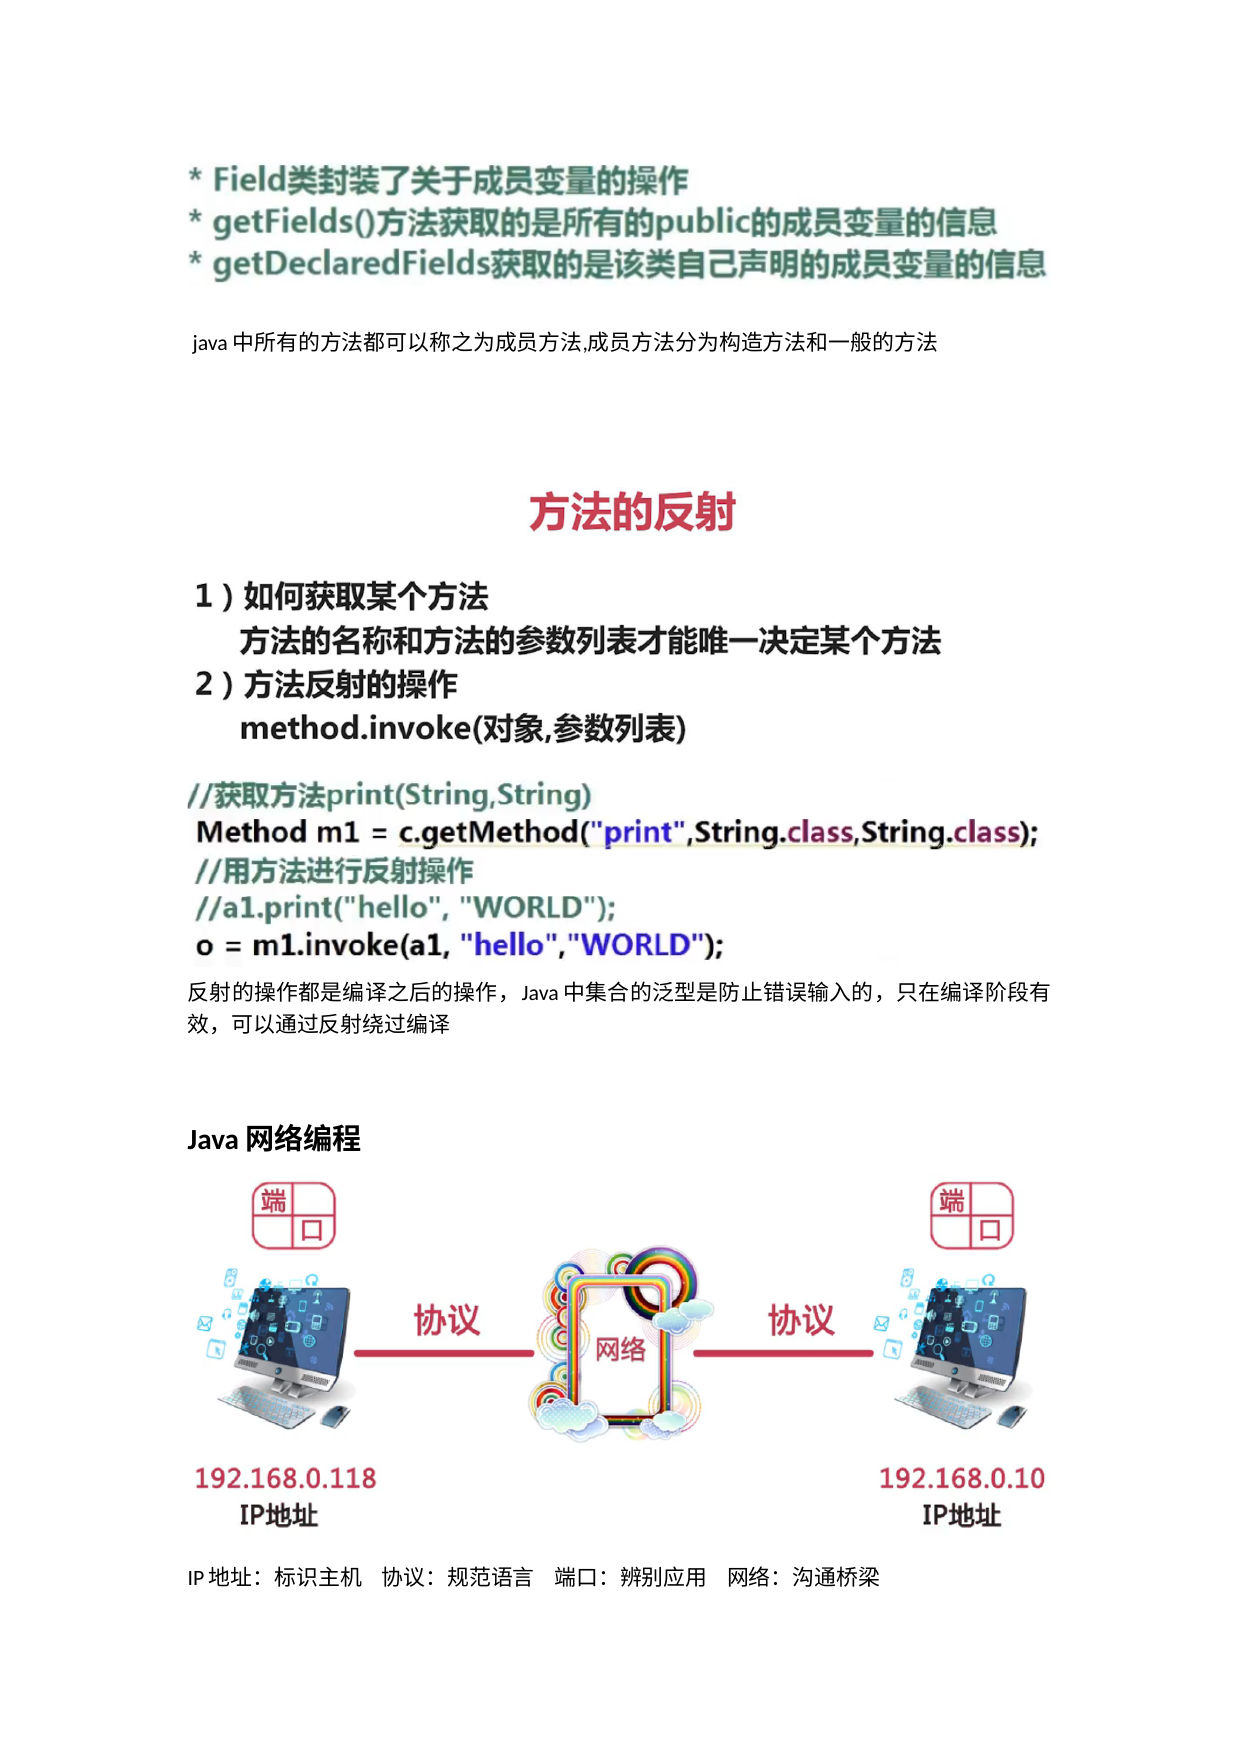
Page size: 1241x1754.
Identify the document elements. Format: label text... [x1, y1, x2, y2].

text Java网络编程 [187, 1104, 1053, 1169]
picture [187, 162, 1053, 286]
text java中所有的方法都可以称之为成员方法,成员方法分为构造方法和一般的方法 [187, 324, 1053, 357]
picture [187, 1169, 1053, 1542]
text IP地址：标识主机 协议：规范语言 端口：辨别应用 网络：沟通桥梁 [187, 1559, 1053, 1592]
picture [187, 779, 1053, 967]
text 反射的操作都是编译之后的操作，Java中集合的泛型是防止错误输入的，只在编译阶段有效，可以通过反射绕过编译 [187, 974, 1053, 1039]
picture [187, 487, 951, 752]
